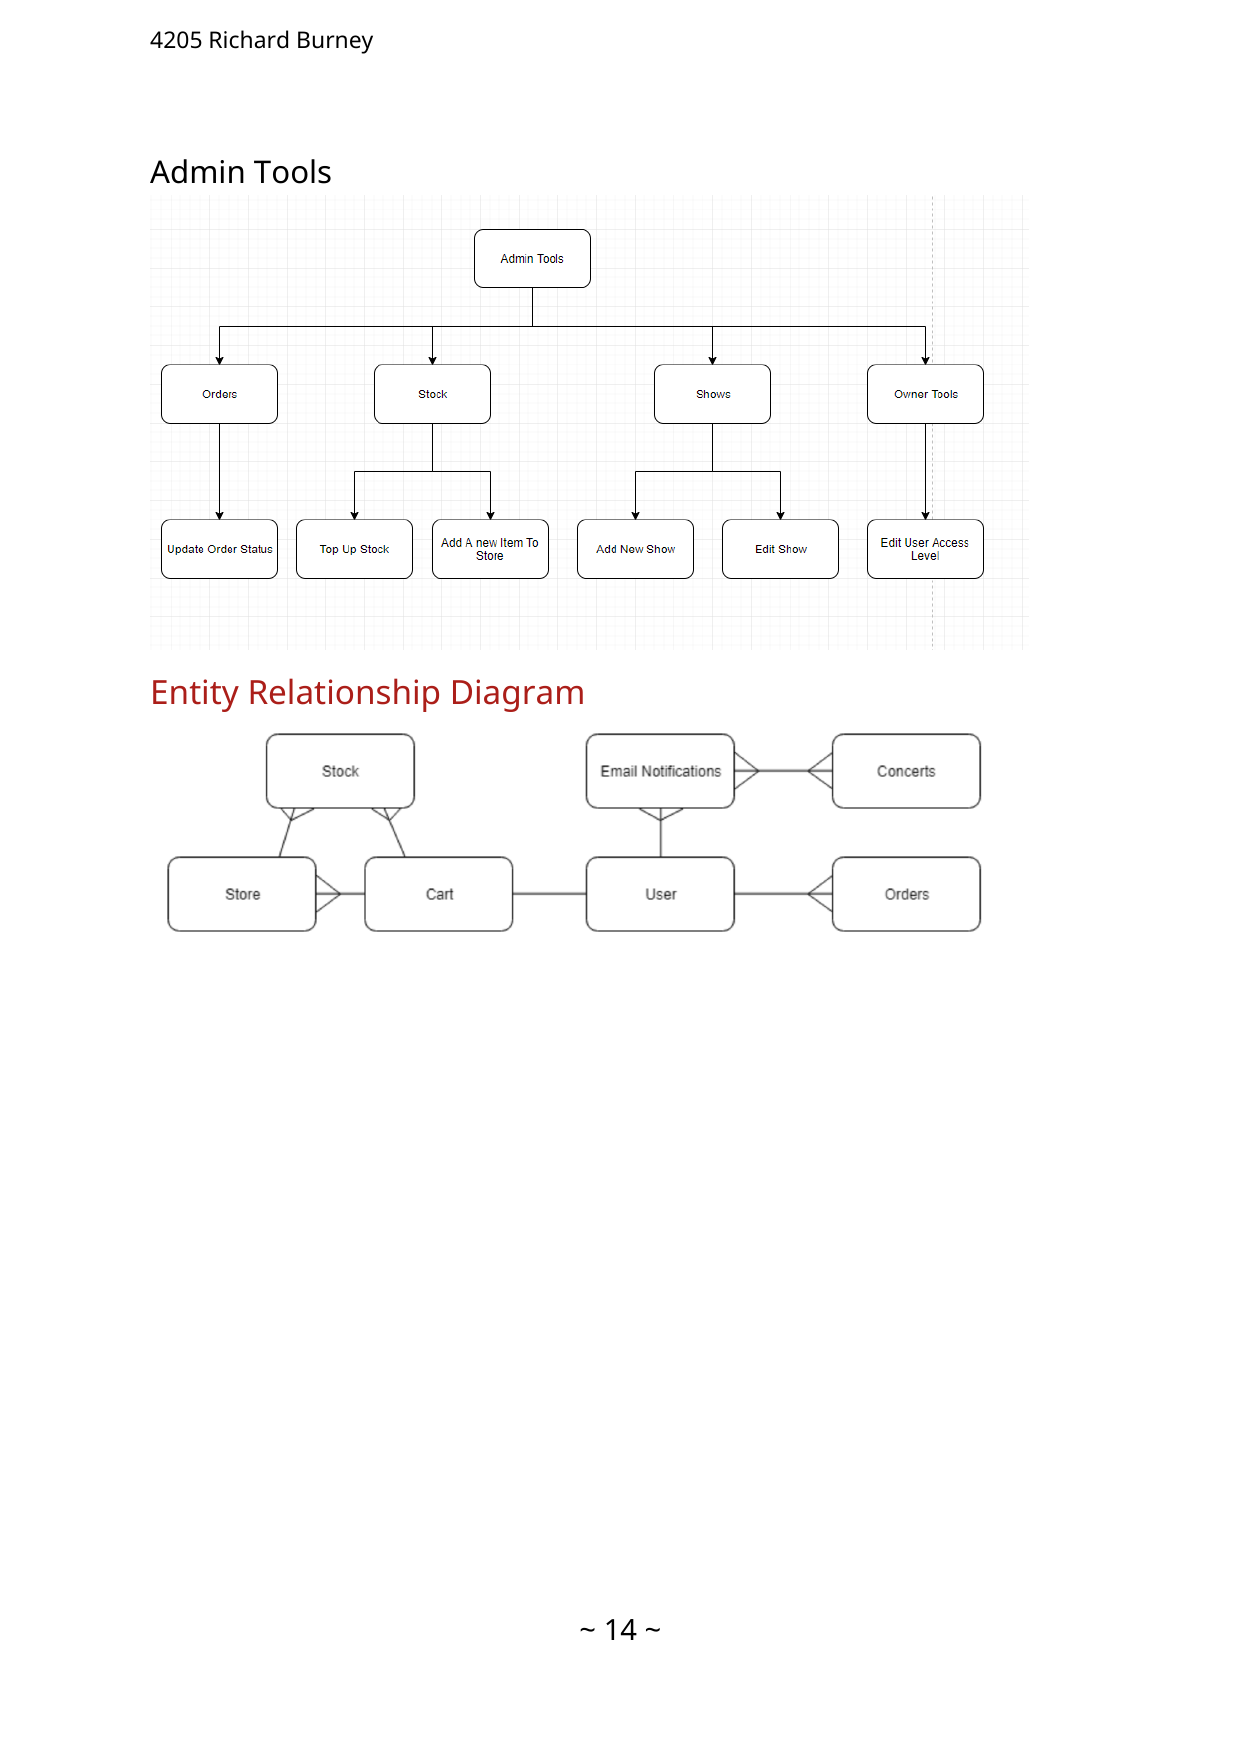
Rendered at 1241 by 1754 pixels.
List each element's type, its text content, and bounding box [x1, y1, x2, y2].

picture [150, 195, 1029, 650]
picture [150, 714, 997, 948]
subtitle Entity Relationship Diagram [150, 669, 1090, 714]
